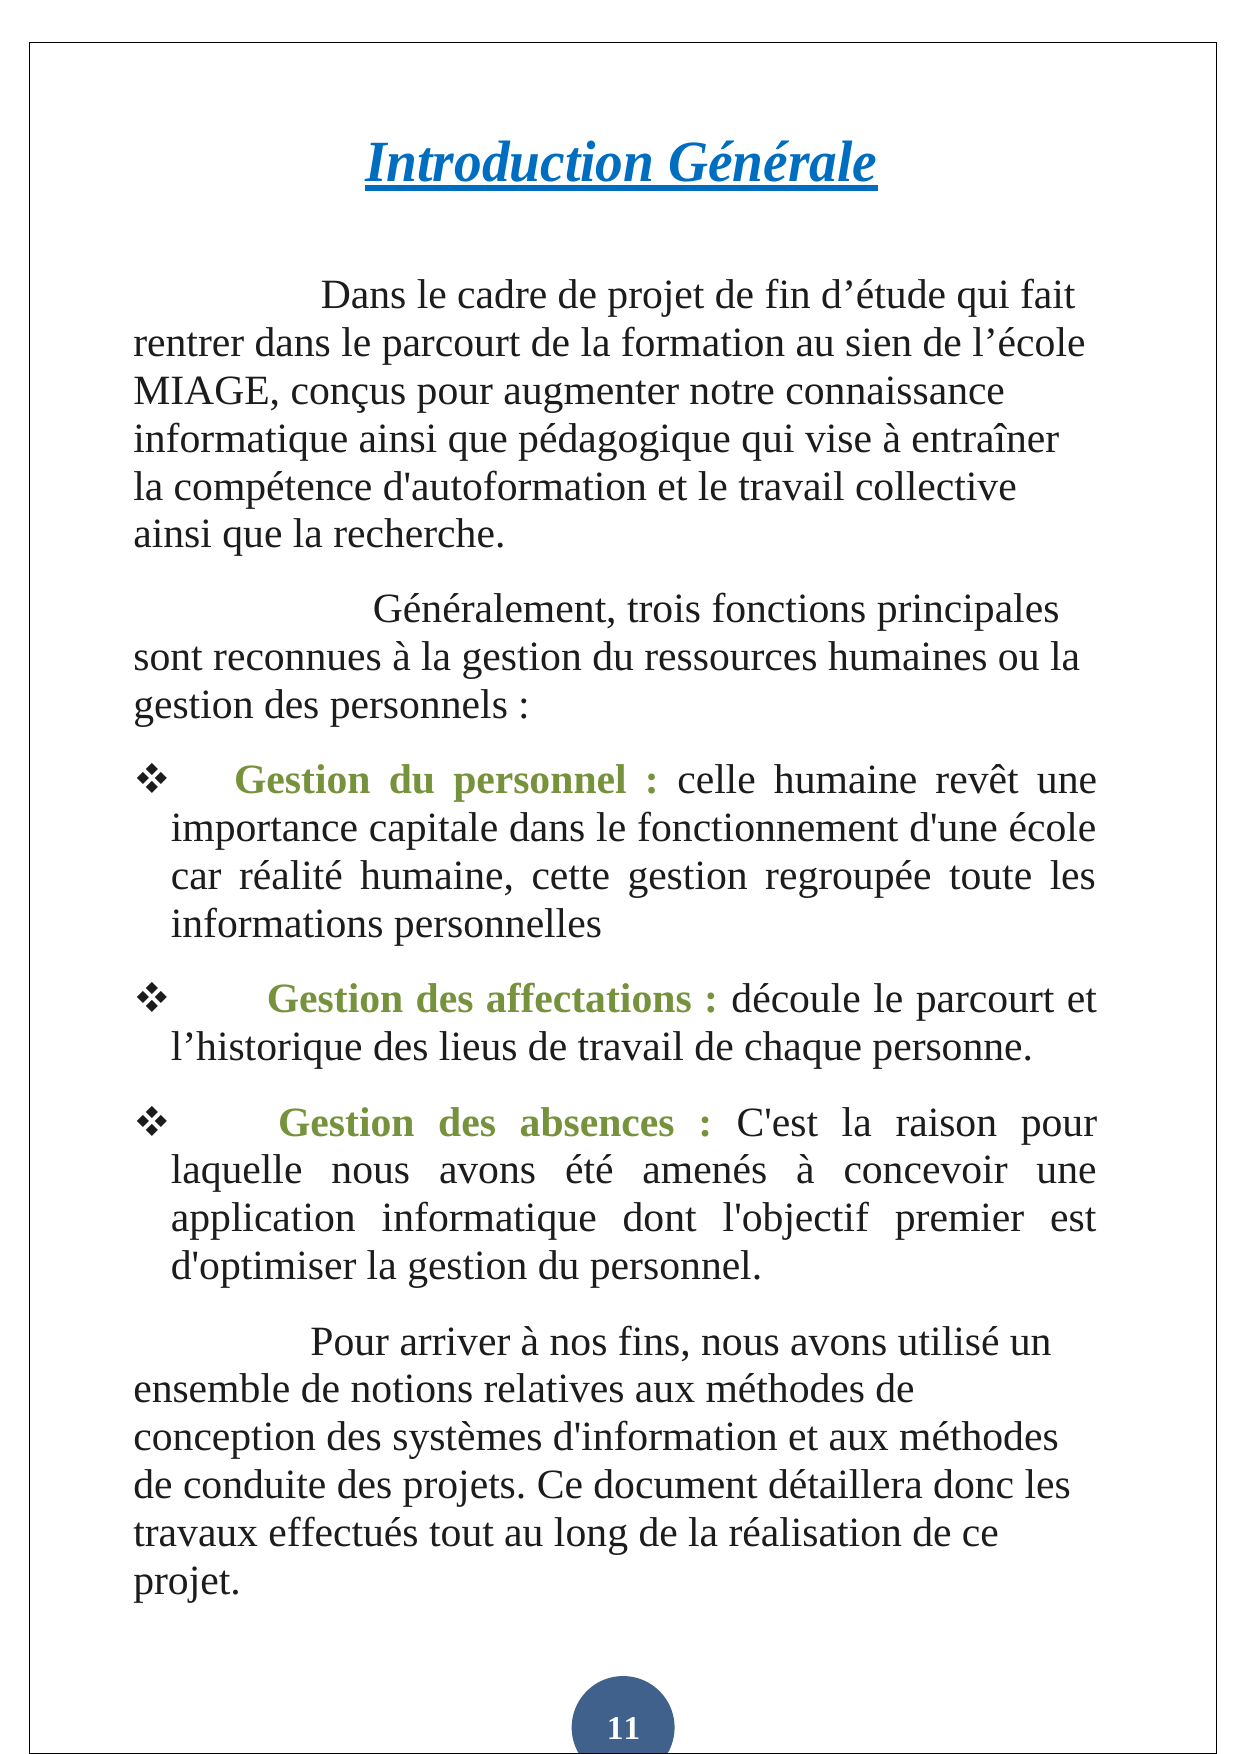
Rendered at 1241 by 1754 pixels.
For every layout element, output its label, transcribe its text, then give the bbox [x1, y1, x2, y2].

list Gestion du personnel : celle humaine revêt une importance capitale dans le fonctionnement d'une école car réalité humaine, cette gestion regroupée toute les informations personnelles [133, 755, 1097, 947]
text Pour arriver à nos fins, nous avons utilisé un ensemble de notions relatives aux méthodes de conception des systèmes d'information et aux méthodes de conduite des projets. Ce document détaillera donc les travaux effectués tout au long de la réalisation de ce projet. [133, 1316, 1097, 1603]
list Gestion des affectations : découle le parcourt et l’historique des lieus de travail de chaque personne. [133, 974, 1097, 1070]
text Généralement, trois fonctions principales sont reconnues à la gestion du ressources humaines ou la gestion des personnels : [133, 584, 1097, 728]
subtitle Introduction Générale [150, 127, 1092, 194]
text Dans le cadre de projet de fin d’étude qui fait rentrer dans le parcourt de la formation au sien de l’école MIAGE, conçus pour augmenter notre connaissance informatique ainsi que pédagogique qui vise à entraîner la compétence d'autoformation et le travail collective ainsi que la recherche. [133, 269, 1097, 557]
list Gestion des absences : C'est la raison pour laquelle nous avons été amenés à concevoir une application informatique dont l'objectif premier est d'optimiser la gestion du personnel. [133, 1097, 1097, 1289]
